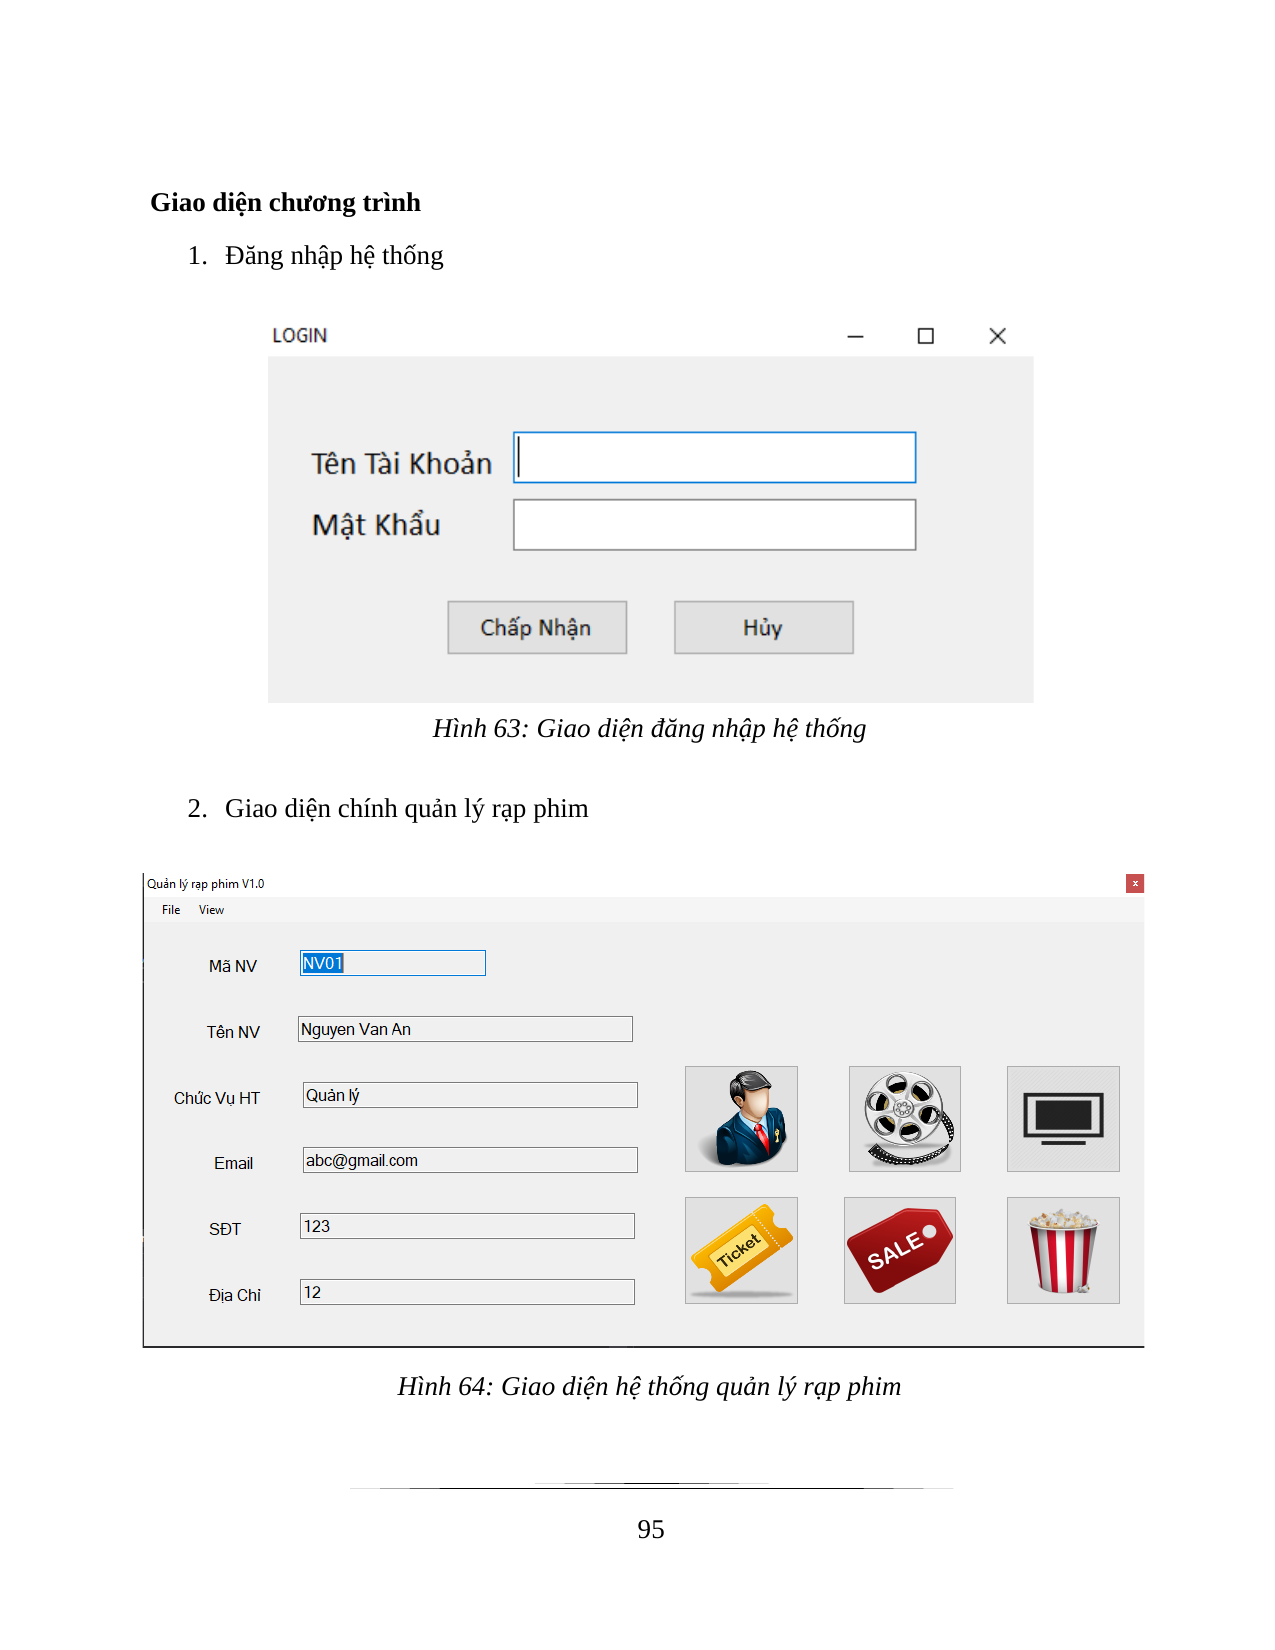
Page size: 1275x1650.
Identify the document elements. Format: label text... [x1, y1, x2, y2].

text Hình 64: Giao diện hệ thống quản lý rạp phim [150, 1369, 1152, 1401]
list Hình 63: Giao diện đăng nhập hệ thống [150, 712, 1152, 743]
list Đăng nhập hệ thống [187, 239, 1152, 270]
list Giao diện chính quản lý rạp phim [187, 792, 1152, 824]
subtitle Giao diện chương trình [150, 186, 1152, 217]
picture [142, 873, 1145, 1348]
picture [268, 319, 1034, 703]
